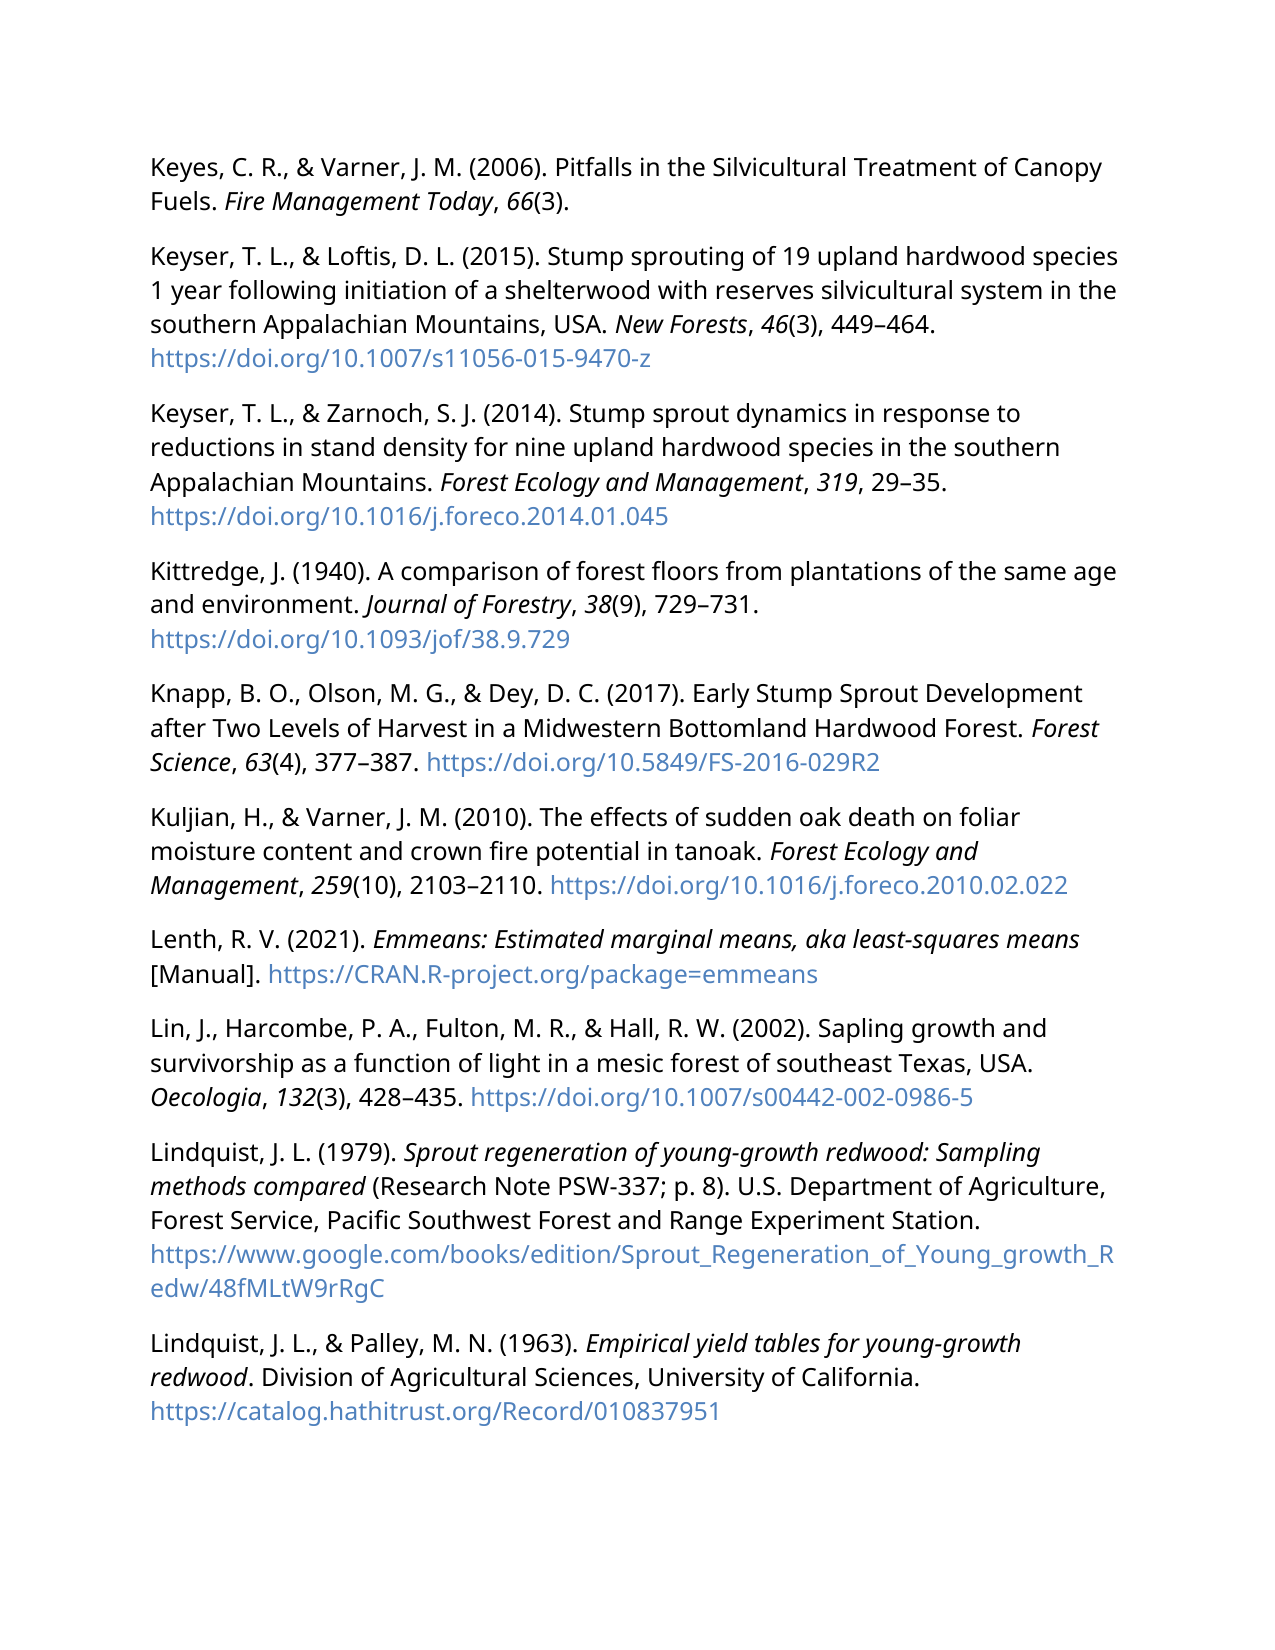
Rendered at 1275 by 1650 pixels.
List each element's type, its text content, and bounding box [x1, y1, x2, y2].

text Kittredge, J. (1940). A comparison of forest floors from plantations of the same age and environment. Journal of Forestry, 38(9), 729–731. https://doi.org/10.1093/jof/38.9.729 [150, 553, 1125, 655]
text Keyser, T. L., & Zarnoch, S. J. (2014). Stump sprout dynamics in response to reductions in stand density for nine upland hardwood species in the southern Appalachian Mountains. Forest Ecology and Management, 319, 29–35. https://doi.org/10.1016/j.foreco.2014.01.045 [150, 396, 1125, 532]
text Lenth, R. V. (2021). Emmeans: Estimated marginal means, aka least-squares means [Manual]. https://CRAN.R-project.org/package=emmeans [150, 922, 1125, 990]
text Lindquist, J. L., & Palley, M. N. (1963). Empirical yield tables for young-growth redwood. Division of Agricultural Sciences, University of California. https://catalog.hathitrust.org/Record/010837951 [150, 1325, 1125, 1427]
text Lin, J., Harcombe, P. A., Fulton, M. R., & Hall, R. W. (2002). Sapling growth and survivorship as a function of light in a mesic forest of southeast Texas, USA. Oecologia, 132(3), 428–435. https://doi.org/10.1007/s00442-002-0986-5 [150, 1011, 1125, 1113]
text Knapp, B. O., Olson, M. G., & Dey, D. C. (2017). Early Stump Sprout Development after Two Levels of Harvest in a Midwestern Bottomland Hardwood Forest. Forest Science, 63(4), 377–387. https://doi.org/10.5849/FS-2016-029R2 [150, 676, 1125, 778]
text Keyes, C. R., & Varner, J. M. (2006). Pitfalls in the Silvicultural Treatment of Canopy Fuels. Fire Management Today, 66(3). [150, 150, 1125, 218]
text Keyser, T. L., & Loftis, D. L. (2015). Stump sprouting of 19 upland hardwood species 1 year following initiation of a shelterwood with reserves silvicultural system in the southern Appalachian Mountains, USA. New Forests, 46(3), 449–464. https://doi.org/10.1007/s11056-015-9470-z [150, 239, 1125, 375]
text Kuljian, H., & Varner, J. M. (2010). The effects of sudden oak death on foliar moisture content and crown fire potential in tanoak. Forest Ecology and Management, 259(10), 2103–2110. https://doi.org/10.1016/j.foreco.2010.02.022 [150, 799, 1125, 901]
text Lindquist, J. L. (1979). Sprout regeneration of young-growth redwood: Sampling methods compared (Research Note PSW-337; p. 8). U.S. Department of Agriculture, Forest Service, Pacific Southwest Forest and Range Experiment Station. https://www.google.com/books/edition/Sprout_Regeneration_of_Young_growth_Redw/48fMLtW9rRgC [150, 1134, 1125, 1304]
